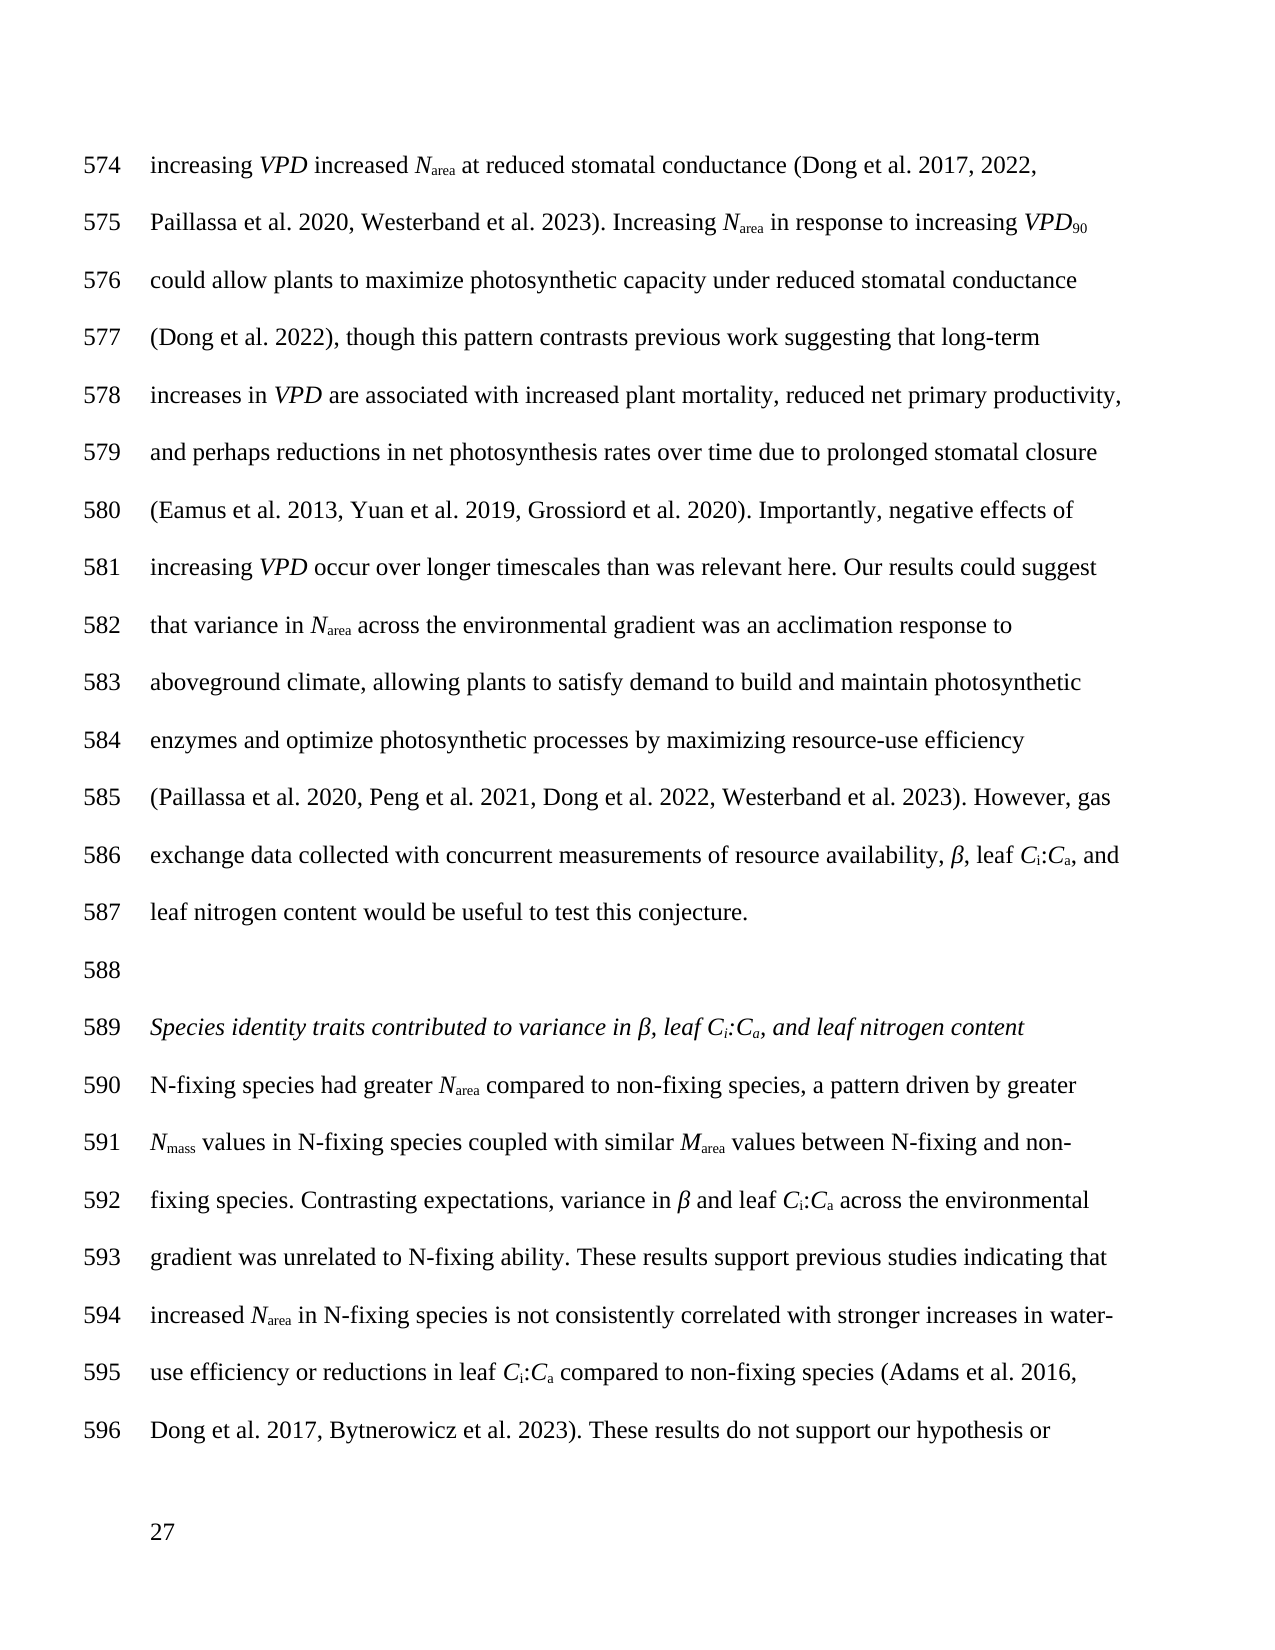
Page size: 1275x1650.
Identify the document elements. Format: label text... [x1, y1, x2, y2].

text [150, 150, 1125, 926]
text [150, 1070, 1125, 1444]
text Species identity traits contributed to variance in β, leaf Ci:Ca, and leaf nitrogen content [150, 1012, 1125, 1041]
